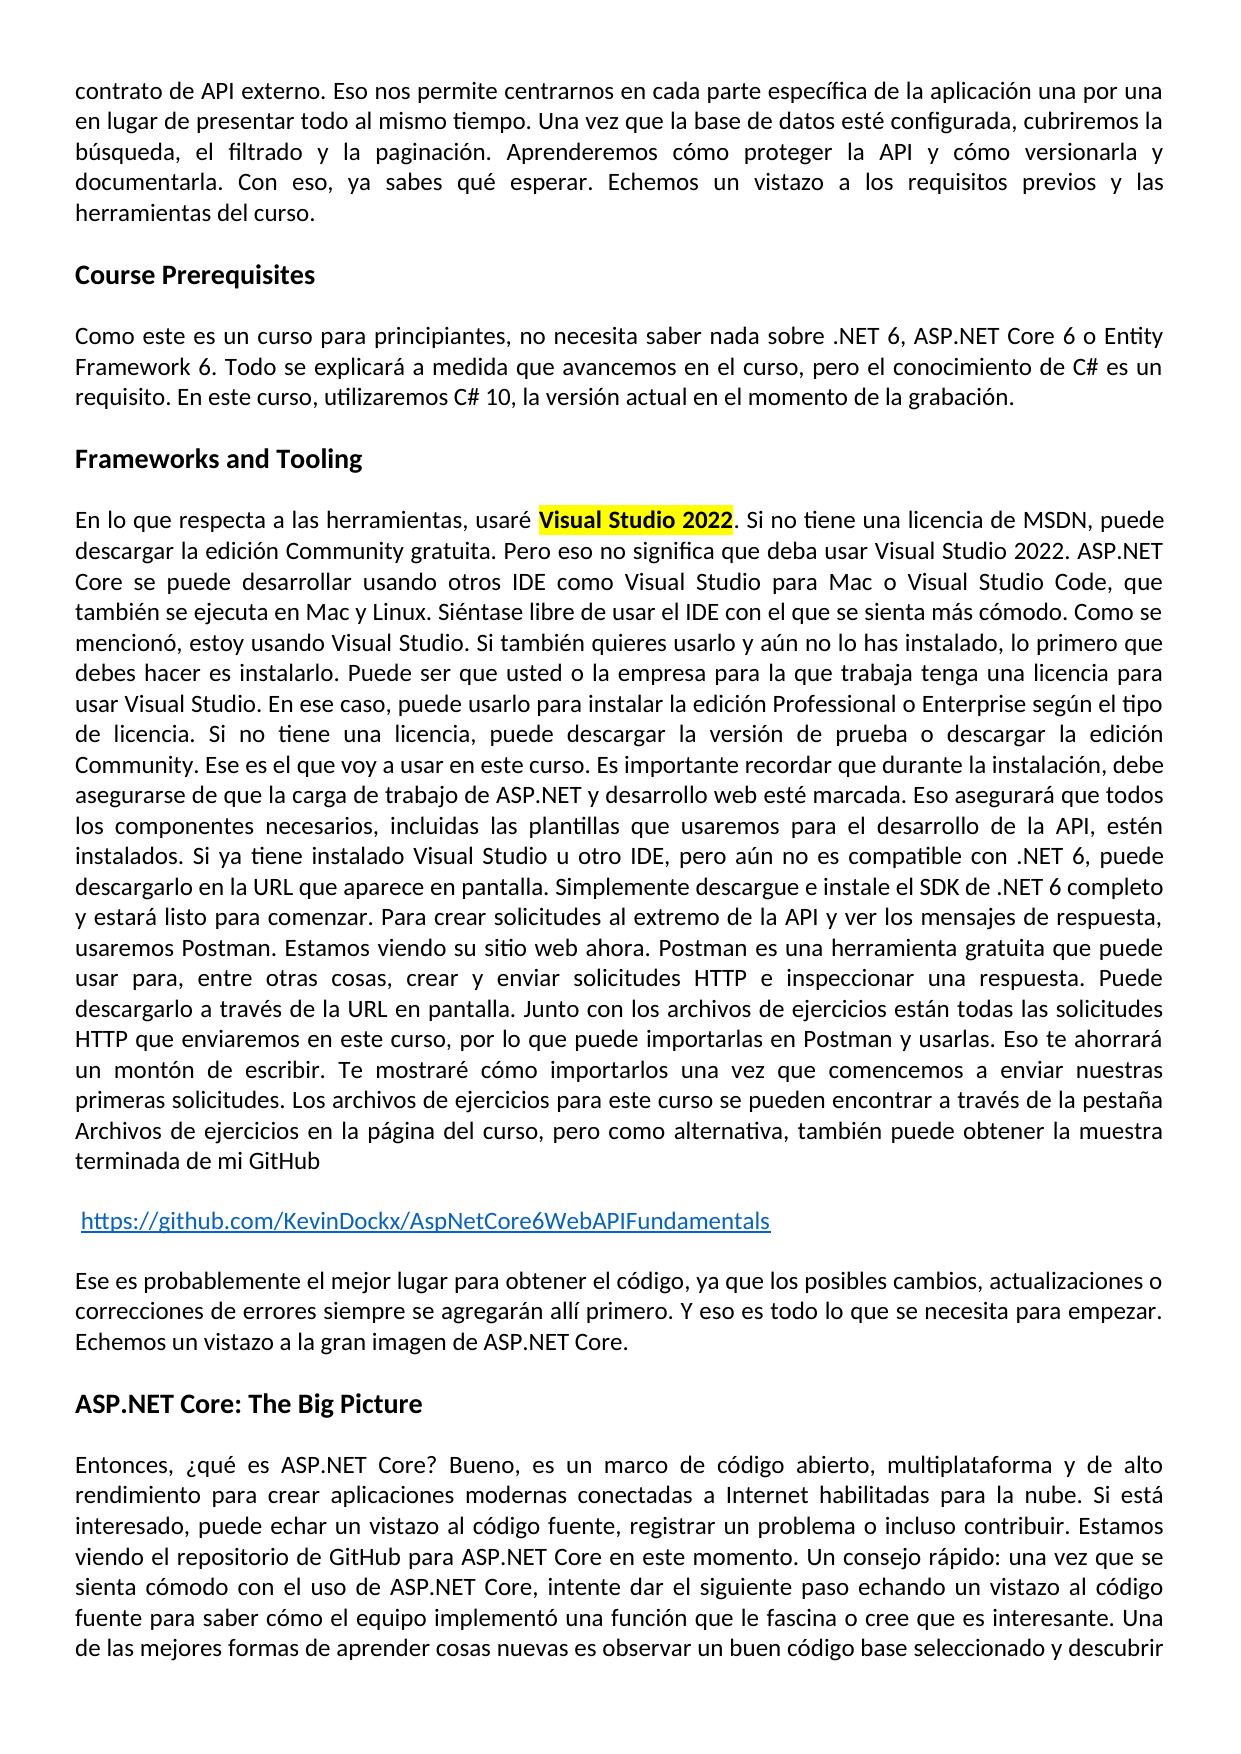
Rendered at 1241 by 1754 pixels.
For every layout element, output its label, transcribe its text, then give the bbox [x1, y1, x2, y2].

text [75, 1449, 1165, 1663]
text Ese es probablemente el mejor lugar para obtener el código, ya que los posibles cambios, actualizaciones o correcciones de errores siempre se agregarán allí primero. Y eso es todo lo que se necesita para empezar. Echemos un vistazo a la gran imagen de ASP.NET Core. [75, 1265, 1165, 1356]
text Como este es un curso para principiantes, no necesita saber nada sobre .NET 6, ASP.NET Core 6 o Entity Framework 6. Todo se explicará a medida que avancemos en el curso, pero el conocimiento de C# es un requisito. En este curso, utilizaremos C# 10, la versión actual en el momento de la grabación. [75, 320, 1165, 412]
text ASP.NET Core: The Big Picture [75, 1386, 1165, 1420]
text En lo que respecta a las herramientas, usaré Visual Studio 2022. Si no tiene una licencia de MSDN, puede descargar la edición Community gratuita. Pero eso no significa que deba usar Visual Studio 2022. ASP.NET Core se puede desarrollar usando otros IDE como Visual Studio para Mac o Visual Studio Code, que también se ejecuta en Mac y Linux. Siéntase libre de usar el IDE con el que se sienta más cómodo. Como se mencionó, estoy usando Visual Studio. Si también quieres usarlo y aún no lo has instalado, lo primero que debes hacer es instalarlo. Puede ser que usted o la empresa para la que trabaja tenga una licencia para usar Visual Studio. En ese caso, puede usarlo para instalar la edición Professional o Enterprise según el tipo de licencia. Si no tiene una licencia, puede descargar la versión de prueba o descargar la edición Community. Ese es el que voy a usar en este curso. Es importante recordar que durante la instalación, debe asegurarse de que la carga de trabajo de ASP.NET y desarrollo web esté marcada. Eso asegurará que todos los componentes necesarios, incluidas las plantillas que usaremos para el desarrollo de la API, estén instalados. Si ya tiene instalado Visual Studio u otro IDE, pero aún no es compatible con .NET 6, puede descargarlo en la URL que aparece en pantalla. Simplemente descargue e instale el SDK de .NET 6 completo y estará listo para comenzar. Para crear solicitudes al extremo de la API y ver los mensajes de respuesta, usaremos Postman. Estamos viendo su sitio web ahora. Postman es una herramienta gratuita que puede usar para, entre otras cosas, crear y enviar solicitudes HTTP e inspeccionar una respuesta. Puede descargarlo a través de la URL en pantalla. Junto con los archivos de ejercicios están todas las solicitudes HTTP que enviaremos en este curso, por lo que puede importarlas en Postman y usarlas. Eso te ahorrará un montón de escribir. Te mostraré cómo importarlos una vez que comencemos a enviar nuestras primeras solicitudes. Los archivos de ejercicios para este curso se pueden encontrar a través de la pestaña Archivos de ejercicios en la página del curso, pero como alternativa, también puede obtener la muestra terminada de mi GitHub [75, 504, 1165, 1176]
text Course Prerequisites [75, 257, 1165, 291]
text Frameworks and Tooling [75, 441, 1165, 475]
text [75, 75, 1165, 228]
text https://github.com/KevinDockx/AspNetCore6WebAPIFundamentals [75, 1205, 1165, 1236]
